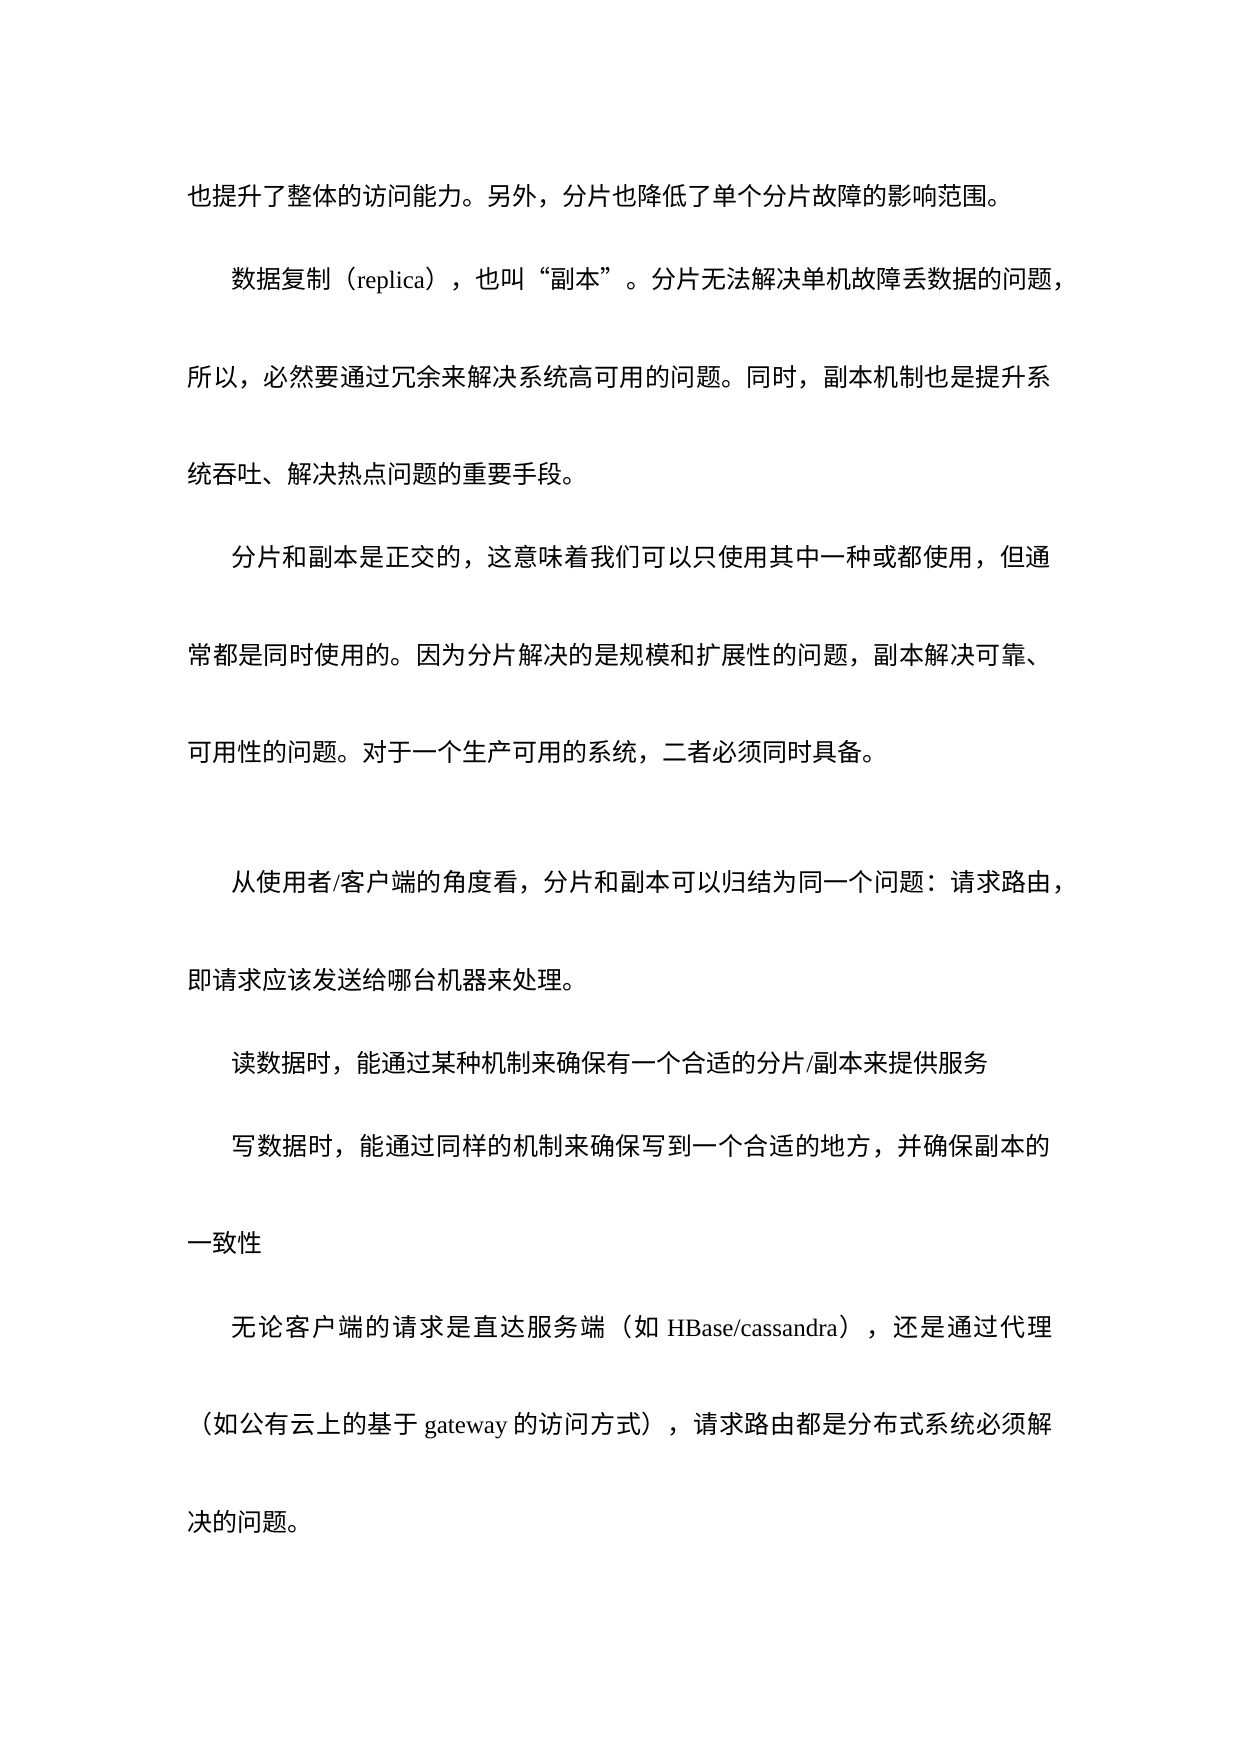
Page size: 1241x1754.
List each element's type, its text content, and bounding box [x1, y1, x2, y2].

text 分片和副本是正交的，这意味着我们可以只使用其中一种或都使用，但通常都是同时使用的。因为分片解决的是规模和扩展性的问题，副本解决可靠、可用性的问题。对于一个生产可用的系统，二者必须同时具备。 [187, 523, 1053, 783]
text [187, 162, 1053, 227]
text 无论客户端的请求是直达服务端（如HBase/cassandra），还是通过代理（如公有云上的基于gateway的访问方式），请求路由都是分布式系统必须解决的问题。 [187, 1293, 1053, 1553]
text 数据复制（replica），也叫“副本”。分片无法解决单机故障丢数据的问题，所以，必然要通过冗余来解决系统高可用的问题。同时，副本机制也是提升系统吞吐、解决热点问题的重要手段。 [187, 245, 1053, 505]
text 写数据时，能通过同样的机制来确保写到一个合适的地方，并确保副本的一致性 [187, 1112, 1053, 1274]
text 从使用者/客户端的角度看，分片和副本可以归结为同一个问题：请求路由，即请求应该发送给哪台机器来处理。 [187, 848, 1053, 1011]
text 读数据时，能通过某种机制来确保有一个合适的分片/副本来提供服务 [187, 1029, 1053, 1094]
